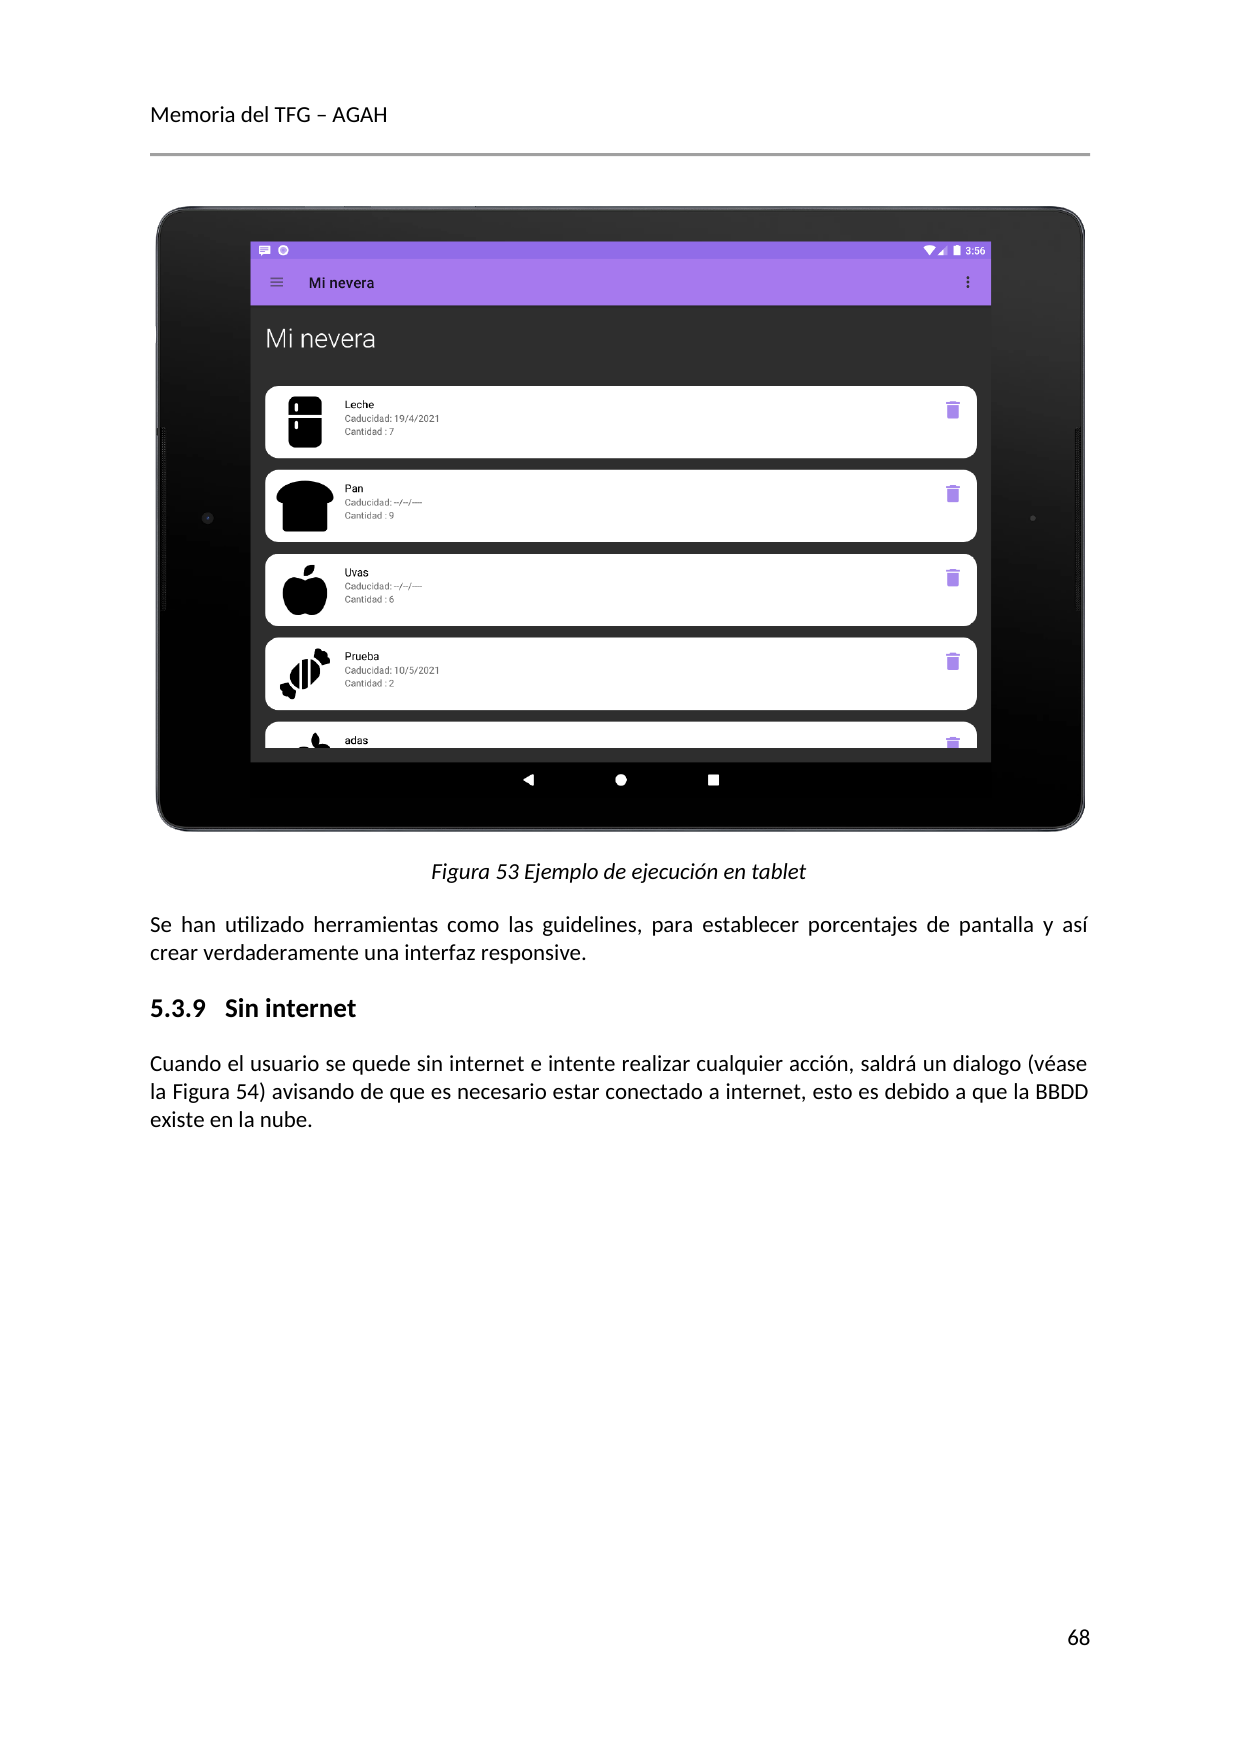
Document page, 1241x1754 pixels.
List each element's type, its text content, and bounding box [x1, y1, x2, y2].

text Figura 53 Ejemplo de ejecución en tablet [150, 857, 1090, 885]
text Se han utilizado herramientas como las guidelines, para establecer porcentajes de pantalla y así crear verdaderamente una interfaz responsive. [150, 910, 1090, 966]
text Cuando el usuario se quede sin internet e intente realizar cualquier acción, saldrá un dialogo (véase la Figura 54) avisando de que es necesario estar conectado a internet, esto es debido a que la BBDD existe en la nube. [150, 1049, 1090, 1133]
picture [155, 206, 1085, 832]
text 5.3.9 Sin internet [150, 991, 1090, 1024]
